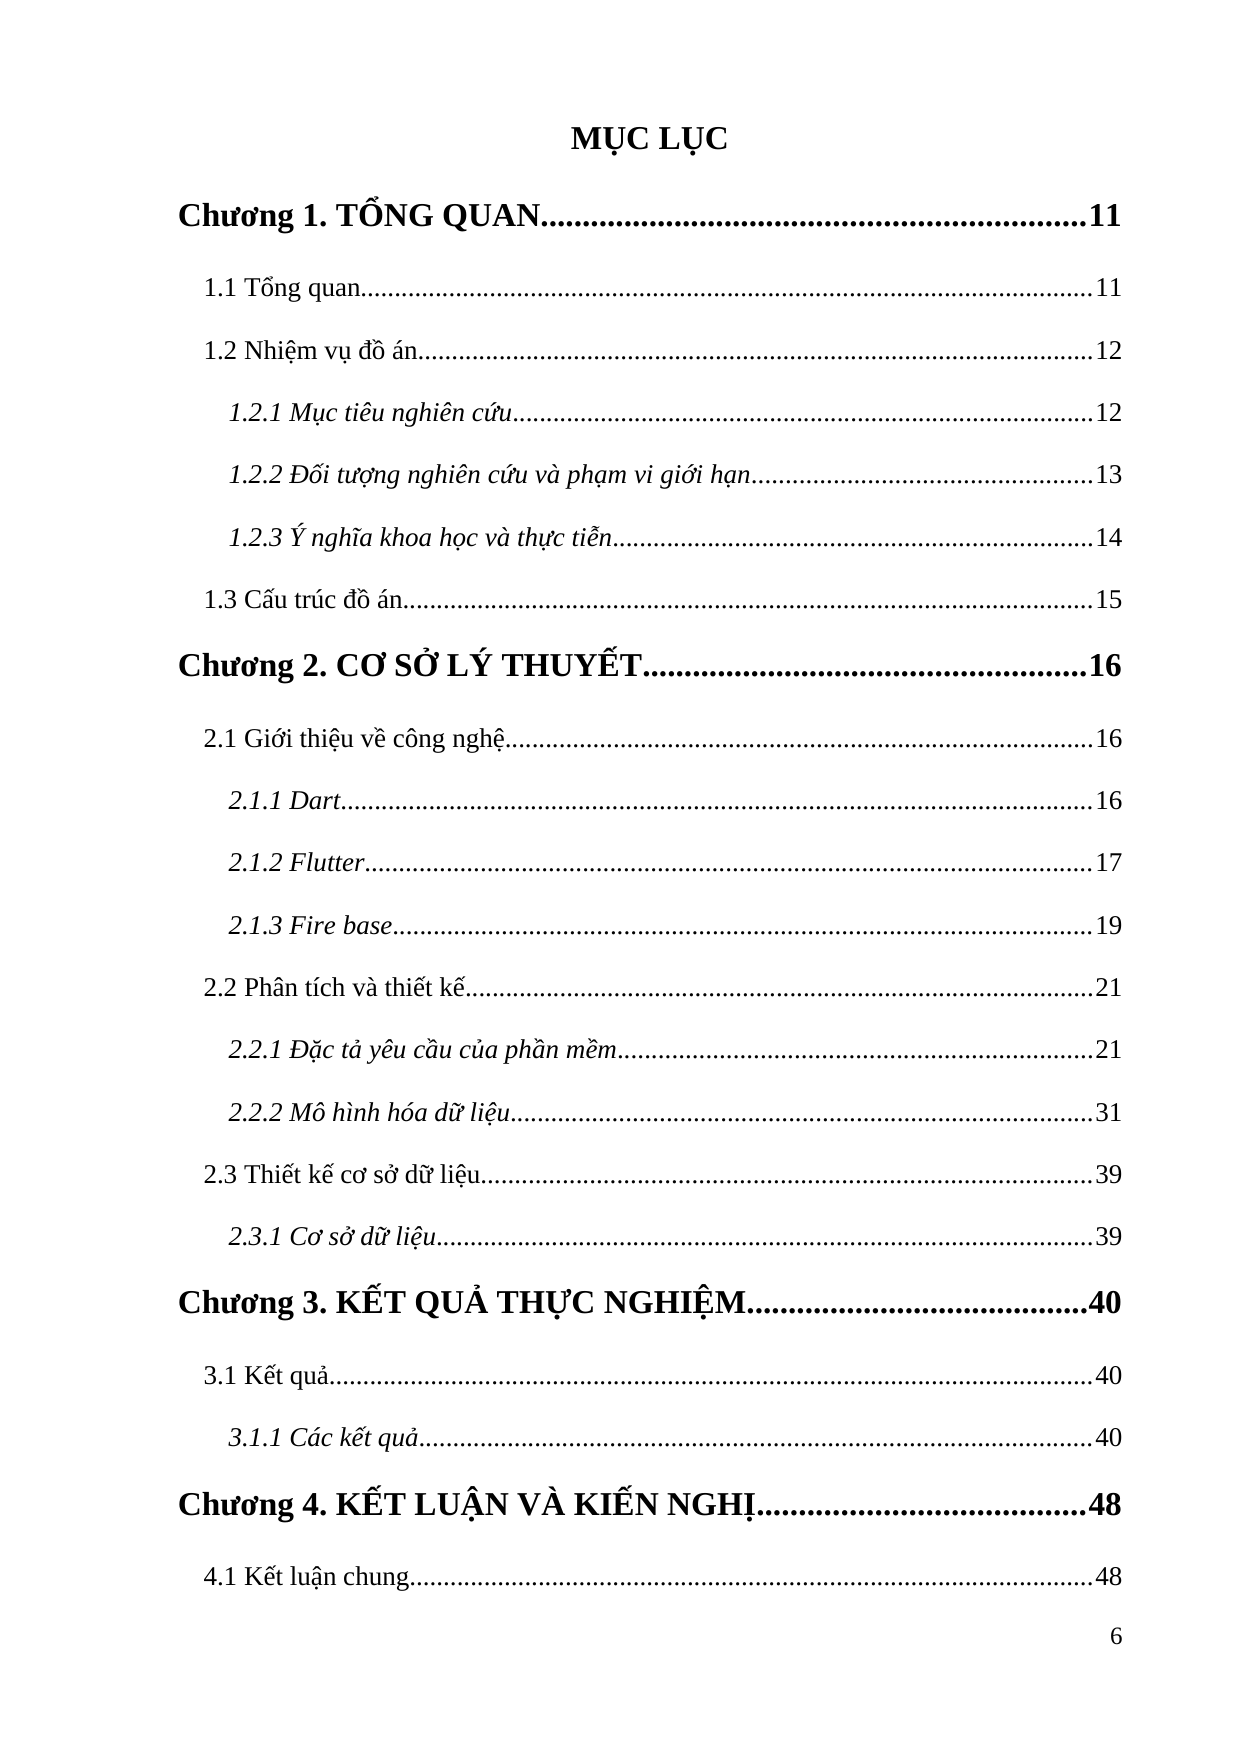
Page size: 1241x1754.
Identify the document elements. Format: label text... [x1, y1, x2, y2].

text 2.1.1 Dart 16 [227, 784, 1122, 815]
text 2.3.1 Cơ sở dữ liệu 39 [227, 1220, 1122, 1251]
text 1.2.1 Mục tiêu nghiên cứu 12 [227, 396, 1122, 427]
text 2.1.2 Flutter 17 [227, 846, 1122, 878]
text Chương 1. TỔNG QUAN 11 [177, 195, 1122, 233]
text 3.1.1 Các kết quả 40 [227, 1421, 1122, 1453]
text 4.1 Kết luận chung 48 [202, 1560, 1122, 1592]
text 1.1 Tổng quan 11 [202, 271, 1122, 303]
text 1.2.2 Đối tượng nghiên cứu và phạm vi giới hạn 13 [227, 458, 1122, 489]
text 2.2 Phân tích và thiết kế 21 [202, 971, 1122, 1002]
text 2.3 Thiết kế cơ sở dữ liệu 39 [202, 1158, 1122, 1189]
text 2.1.3 Fire base 19 [227, 909, 1122, 940]
text MỤC LỤC [177, 118, 1122, 156]
text 3.1 Kết quả 40 [202, 1359, 1122, 1390]
text Chương 4. KẾT LUẬN VÀ KIẾN NGHỊ 48 [177, 1484, 1122, 1522]
text Chương 3. KẾT QUẢ THỰC NGHIỆM 40 [177, 1282, 1122, 1321]
text Chương 2. CƠ SỞ LÝ THUYẾT 16 [177, 645, 1122, 683]
text 1.2 Nhiệm vụ đồ án 12 [202, 334, 1122, 365]
text 1.3 Cấu trúc đồ án 15 [202, 583, 1122, 614]
text 1.2.3 Ý nghĩa khoa học và thực tiễn 14 [227, 521, 1122, 552]
text 2.1 Giới thiệu về công nghệ 16 [202, 722, 1122, 753]
text 2.2.1 Đặc tả yêu cầu của phần mềm 21 [227, 1033, 1122, 1064]
text 2.2.2 Mô hình hóa dữ liệu 31 [227, 1096, 1122, 1127]
